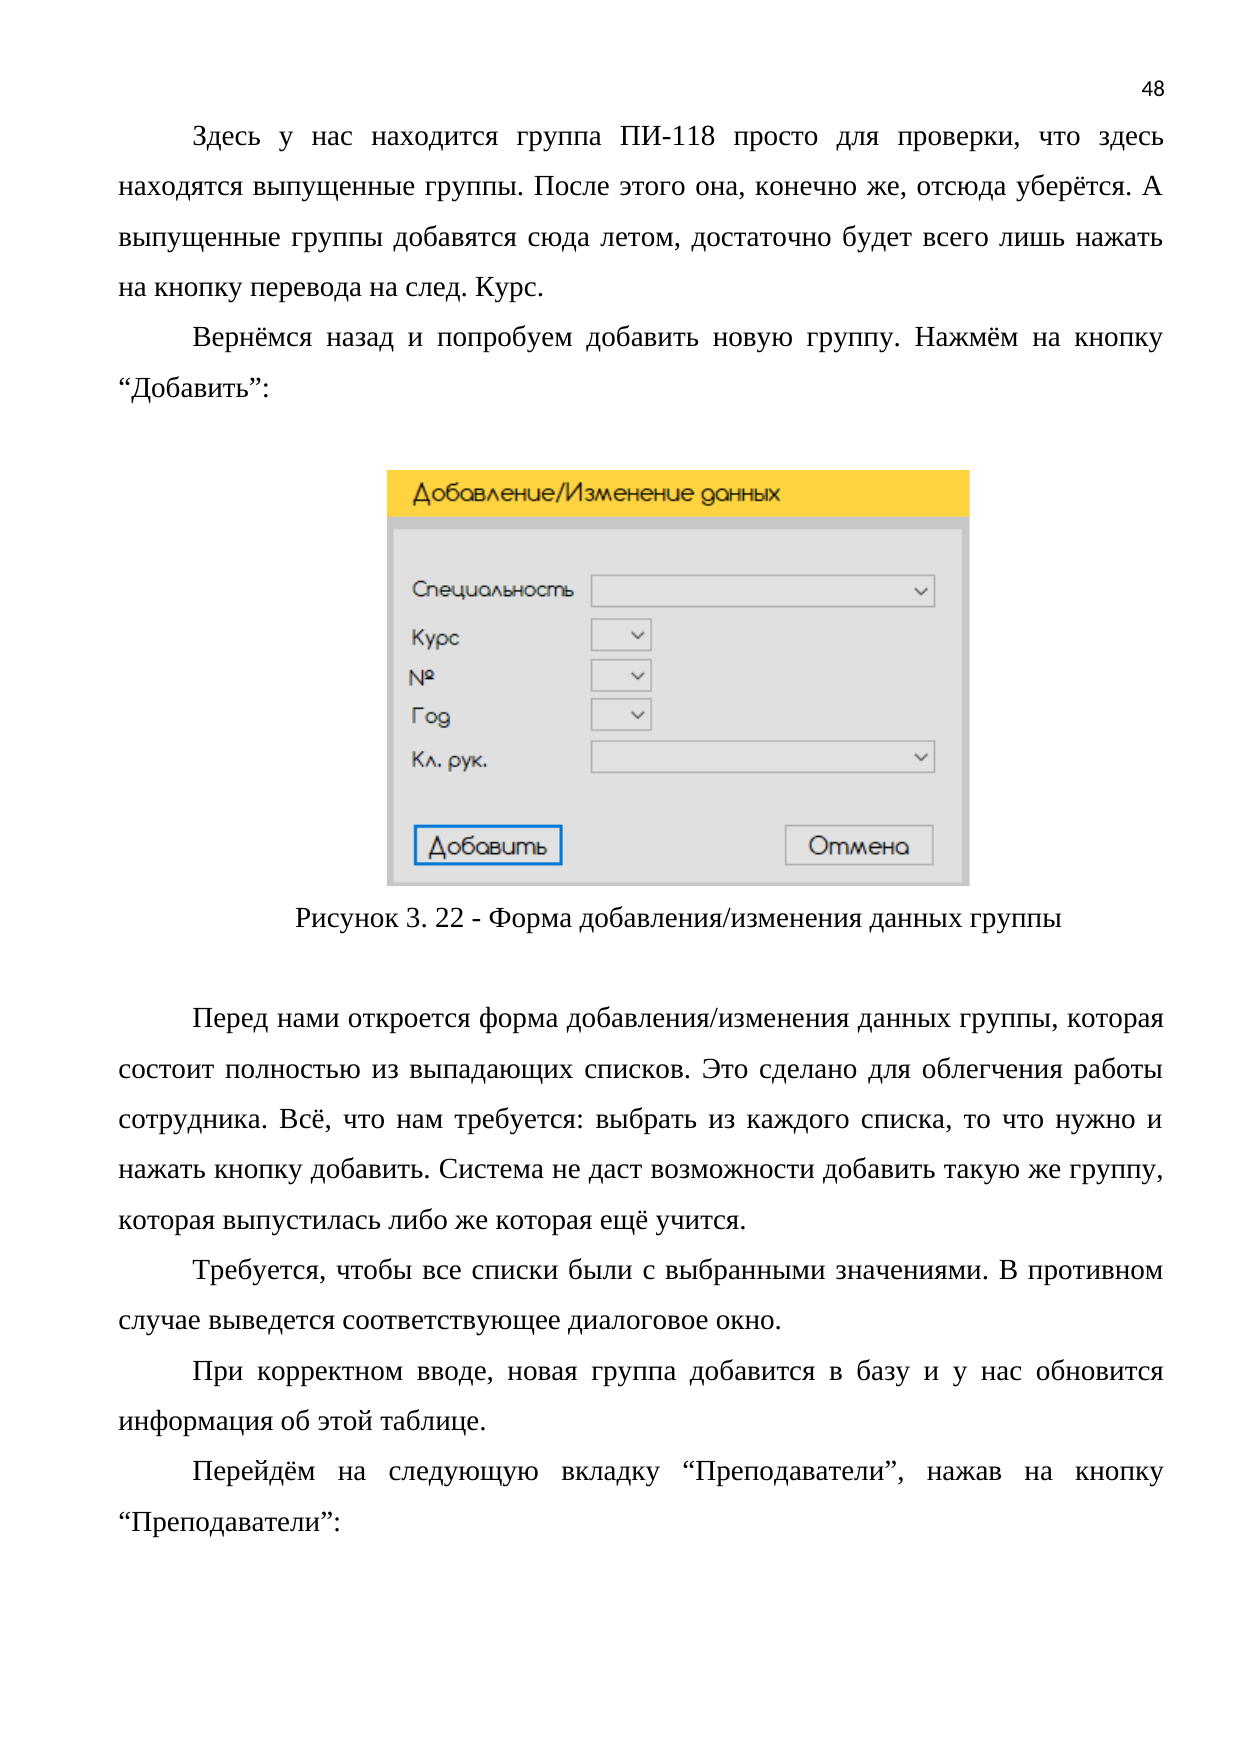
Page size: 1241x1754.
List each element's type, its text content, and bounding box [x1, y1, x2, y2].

text При корректном вводе, новая группа добавится в базу и у нас обновится информация об этой таблице. [118, 1353, 1164, 1437]
text Перейдём на следующую вкладку “Преподаватели”, нажав на кнопку “Преподаватели”: [118, 1453, 1164, 1537]
text Требуется, чтобы все списки были с выбранными значениями. В противном случае выведется соответствующее диалоговое окно. [118, 1252, 1164, 1336]
text Рисунок 3. 22 - Форма добавления/изменения данных группы [118, 900, 1164, 933]
picture [386, 470, 970, 886]
text Перед нами откроется форма добавления/изменения данных группы, которая состоит полностью из выпадающих списков. Это сделано для облегчения работы сотрудника. Всё, что нам требуется: выбрать из каждого списка, то что нужно и нажать кнопку добавить. Система не даст возможности добавить такую же группу, которая выпустилась либо же которая ещё учится. [118, 1001, 1164, 1235]
text Здесь у нас находится группа ПИ-118 просто для проверки, что здесь находятся выпущенные группы. После этого она, конечно же, отсюда уберётся. А выпущенные группы добавятся сюда летом, достаточно будет всего лишь нажать на кнопку перевода на след. Курс. [118, 118, 1164, 303]
text Вернёмся назад и попробуем добавить новую группу. Нажмём на кнопку “Добавить”: [118, 319, 1164, 403]
